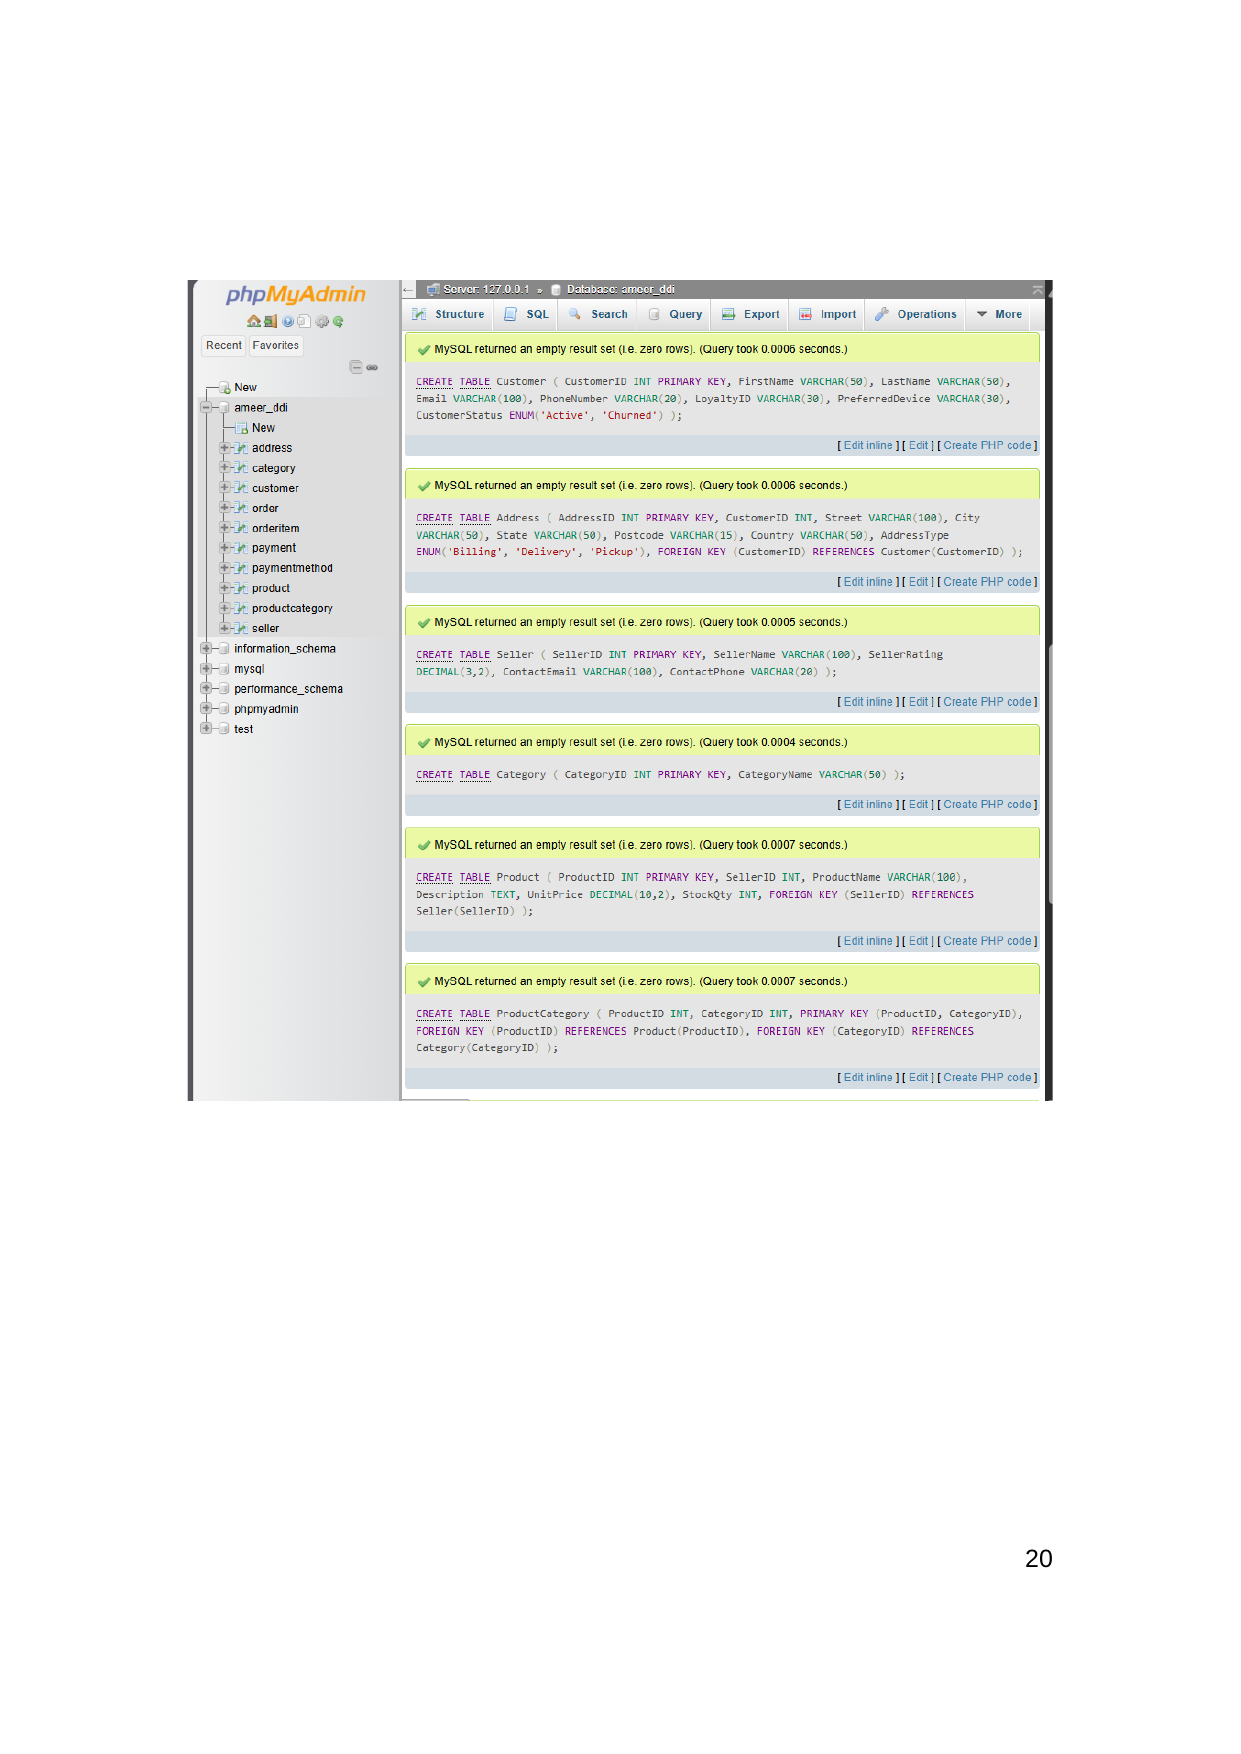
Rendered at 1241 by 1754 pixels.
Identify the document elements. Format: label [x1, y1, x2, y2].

picture [187, 280, 1053, 1101]
